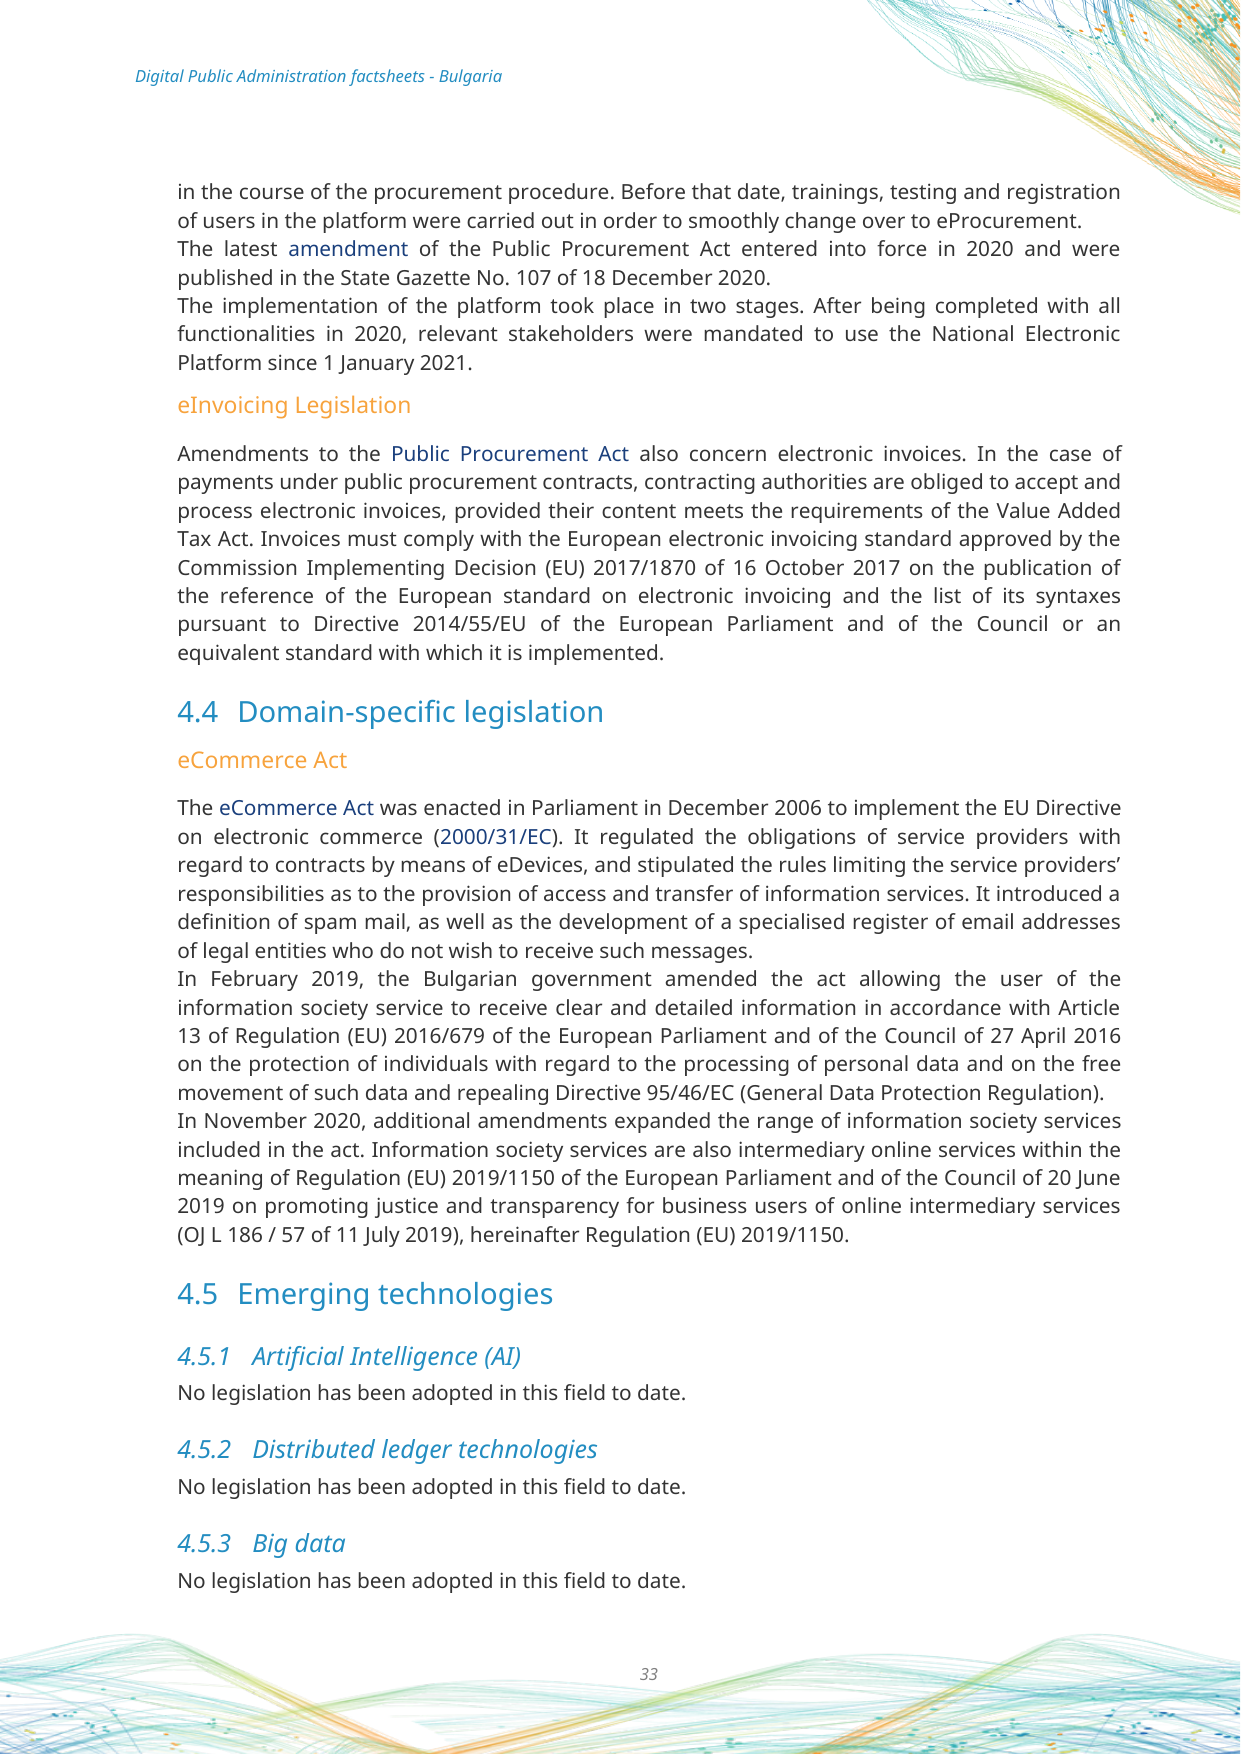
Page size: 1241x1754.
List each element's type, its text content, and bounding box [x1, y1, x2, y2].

subtitle eInvoicing Legislation [177, 389, 1122, 420]
text In February 2019, the Bulgarian government amended the act allowing the user of the information society service to receive clear and detailed information in accordance with Article 13 of Regulation (EU) 2016/679 of the European Parliament and of the Council of 27 April 2016 on the protection of individuals with regard to the processing of personal data and on the free movement of such data and repealing Directive 95/46/EC (General Data Protection Regulation). [177, 964, 1122, 1106]
text Amendments to the Public Procurement Act also concern electronic invoices. In the case of payments under public procurement contracts, contracting authorities are obliged to accept and process electronic invoices, provided their content meets the requirements of the Value Added Tax Act. Invoices must comply with the European electronic invoicing standard approved by the Commission Implementing Decision (EU) 2017/1870 of 16 October 2017 on the publication of the reference of the European standard on electronic invoicing and the list of its syntaxes pursuant to Directive 2014/55/EU of the European Parliament and of the Council or an equivalent standard with which it is implemented. [177, 439, 1122, 666]
text The implementation of the platform took place in two stages. After being completed with all functionalities in 2020, relevant stakeholders were mandated to use the National Electronic Platform since 1 January 2021. [177, 291, 1122, 376]
text No legislation has been adopted in this field to date. [177, 1566, 1122, 1594]
subtitle Distributed ledger technologies [177, 1432, 1122, 1466]
text The eCommerce Act was enacted in Parliament in December 2006 to implement the EU Directive on electronic commerce (2000/31/EC). It regulated the obligations of service providers with regard to contracts by means of eDevices, and stipulated the rules limiting the service providers’ responsibilities as to the provision of access and transfer of information services. It introduced a definition of spam mail, as well as the development of a specialised register of email addresses of legal entities who do not wish to receive such messages. [177, 793, 1122, 964]
subtitle Domain-specific legislation [177, 691, 1122, 731]
subtitle eCommerce Act [177, 743, 1122, 775]
subtitle Artificial Intelligence (AI) [177, 1338, 1122, 1372]
text In November 2020, additional amendments expanded the range of information society services included in the act. Information society services are also intermediary online services within the meaning of Regulation (EU) 2019/1150 of the European Parliament and of the Council of 20 June 2019 on promoting justice and transparency for business users of online intermediary services (OJ L 186 / 57 of 11 July 2019), hereinafter Regulation (EU) 2019/1150. [177, 1106, 1122, 1248]
subtitle Emerging technologies [177, 1273, 1122, 1313]
picture [819, 0, 1241, 234]
text The latest amendment of the Public Procurement Act entered into force in 2020 and were published in the State Gazette No. 107 of 18 December 2020. [177, 234, 1122, 291]
picture [0, 1609, 1241, 1754]
text No legislation has been adopted in this field to date. [177, 1472, 1122, 1501]
text No legislation has been adopted in this field to date. [177, 1378, 1122, 1407]
subtitle Big data [177, 1526, 1122, 1560]
